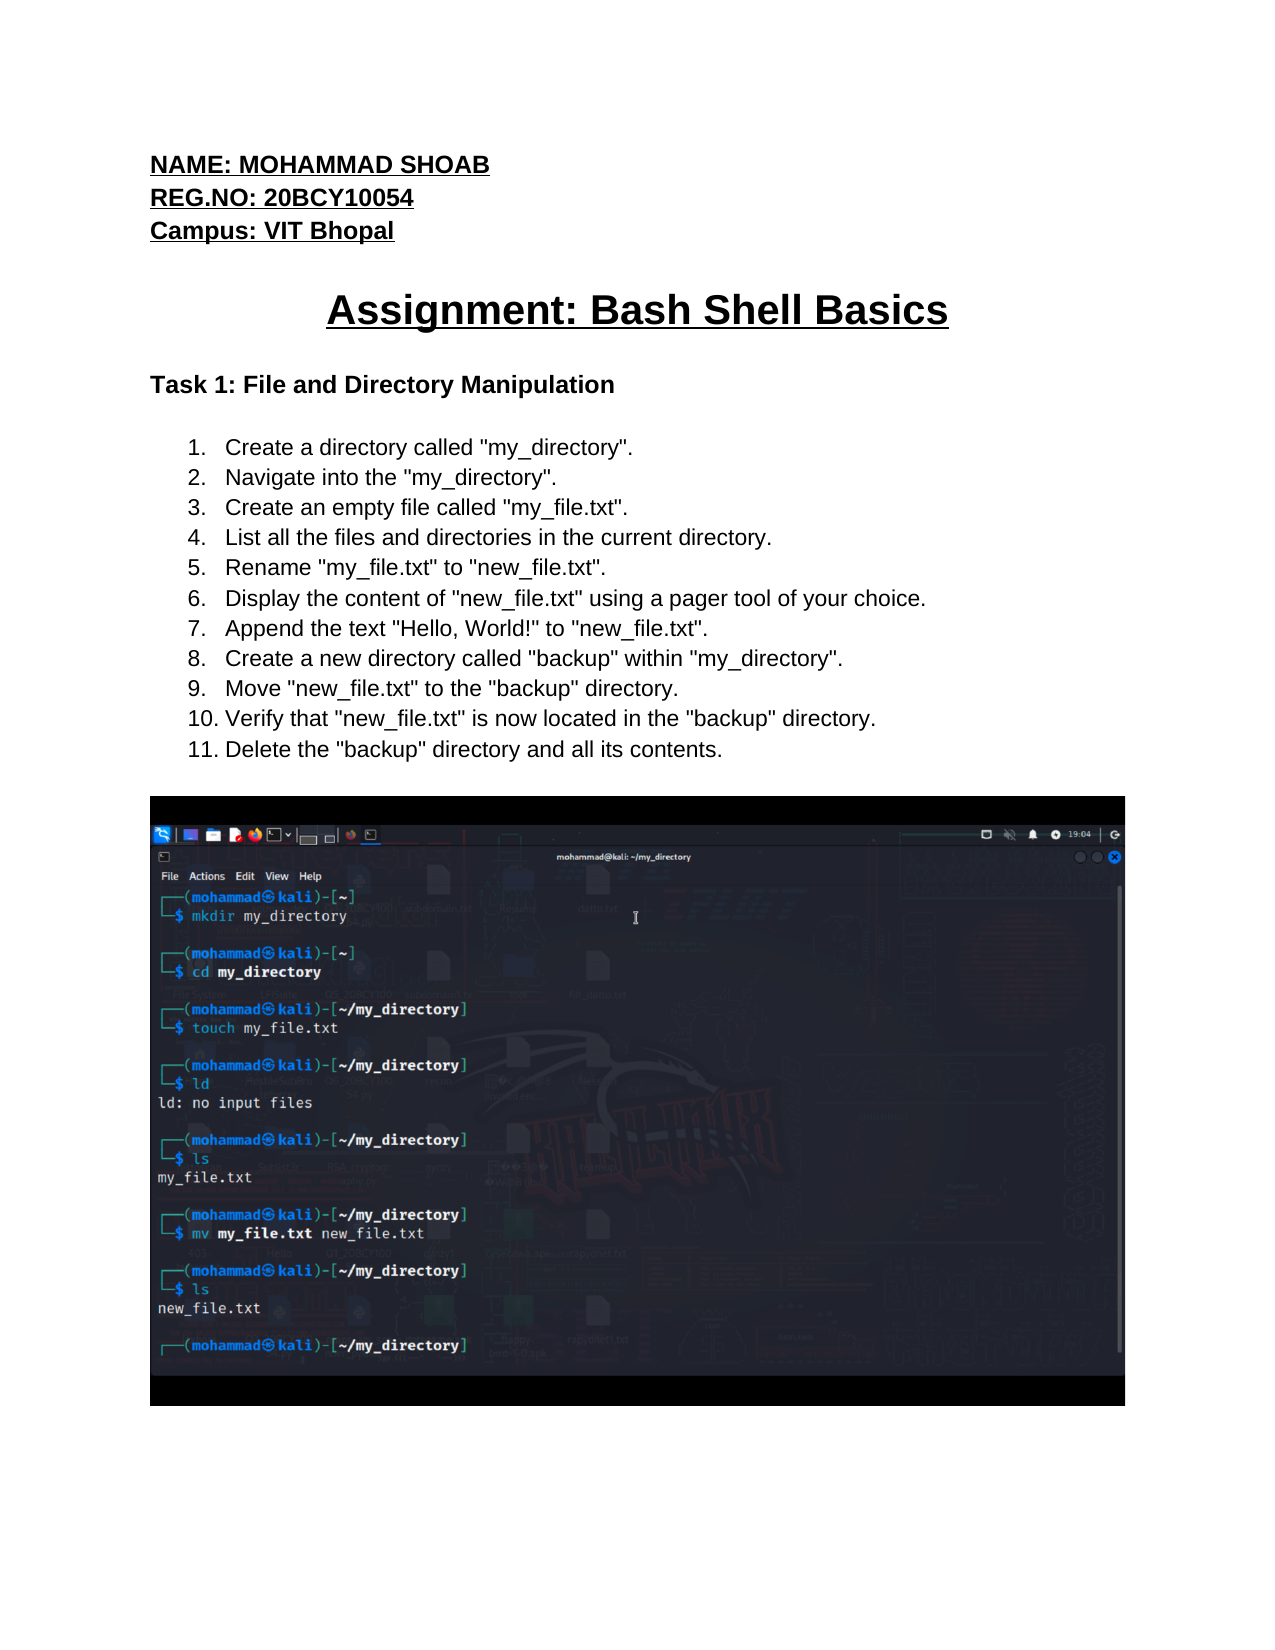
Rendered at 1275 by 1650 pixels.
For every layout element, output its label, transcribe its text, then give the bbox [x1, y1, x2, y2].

list List all the files and directories in the current directory. [187, 524, 1125, 551]
list Rename "my_file.txt" to "new_file.txt". [187, 554, 1125, 581]
text REG.NO: 20BCY10054 [150, 183, 1125, 212]
list Append the text "Hello, World!" to "new_file.txt". [187, 615, 1125, 641]
list Display the content of "new_file.txt" using a pager tool of your choice. [187, 584, 1125, 611]
text NAME: MOHAMMAD SHOAB [150, 150, 1125, 179]
list Navigate into the "my_directory". [187, 464, 1125, 490]
list Create an empty file called "my_file.txt". [187, 494, 1125, 520]
list Create a new directory called "backup" within "my_directory". [187, 645, 1125, 671]
list Create a directory called "my_directory". [187, 433, 1125, 460]
list Verify that "new_file.txt" is now located in the "backup" directory. [187, 705, 1125, 732]
list Move "new_file.txt" to the "backup" directory. [187, 675, 1125, 702]
list Delete the "backup" directory and all its contents. [187, 736, 1125, 762]
text Campus: VIT Bhopal [150, 216, 1125, 245]
text Assignment: Bash Shell Basics [150, 285, 1125, 333]
text Task 1: File and Directory Manipulation [150, 370, 1125, 399]
picture [150, 796, 1125, 1406]
